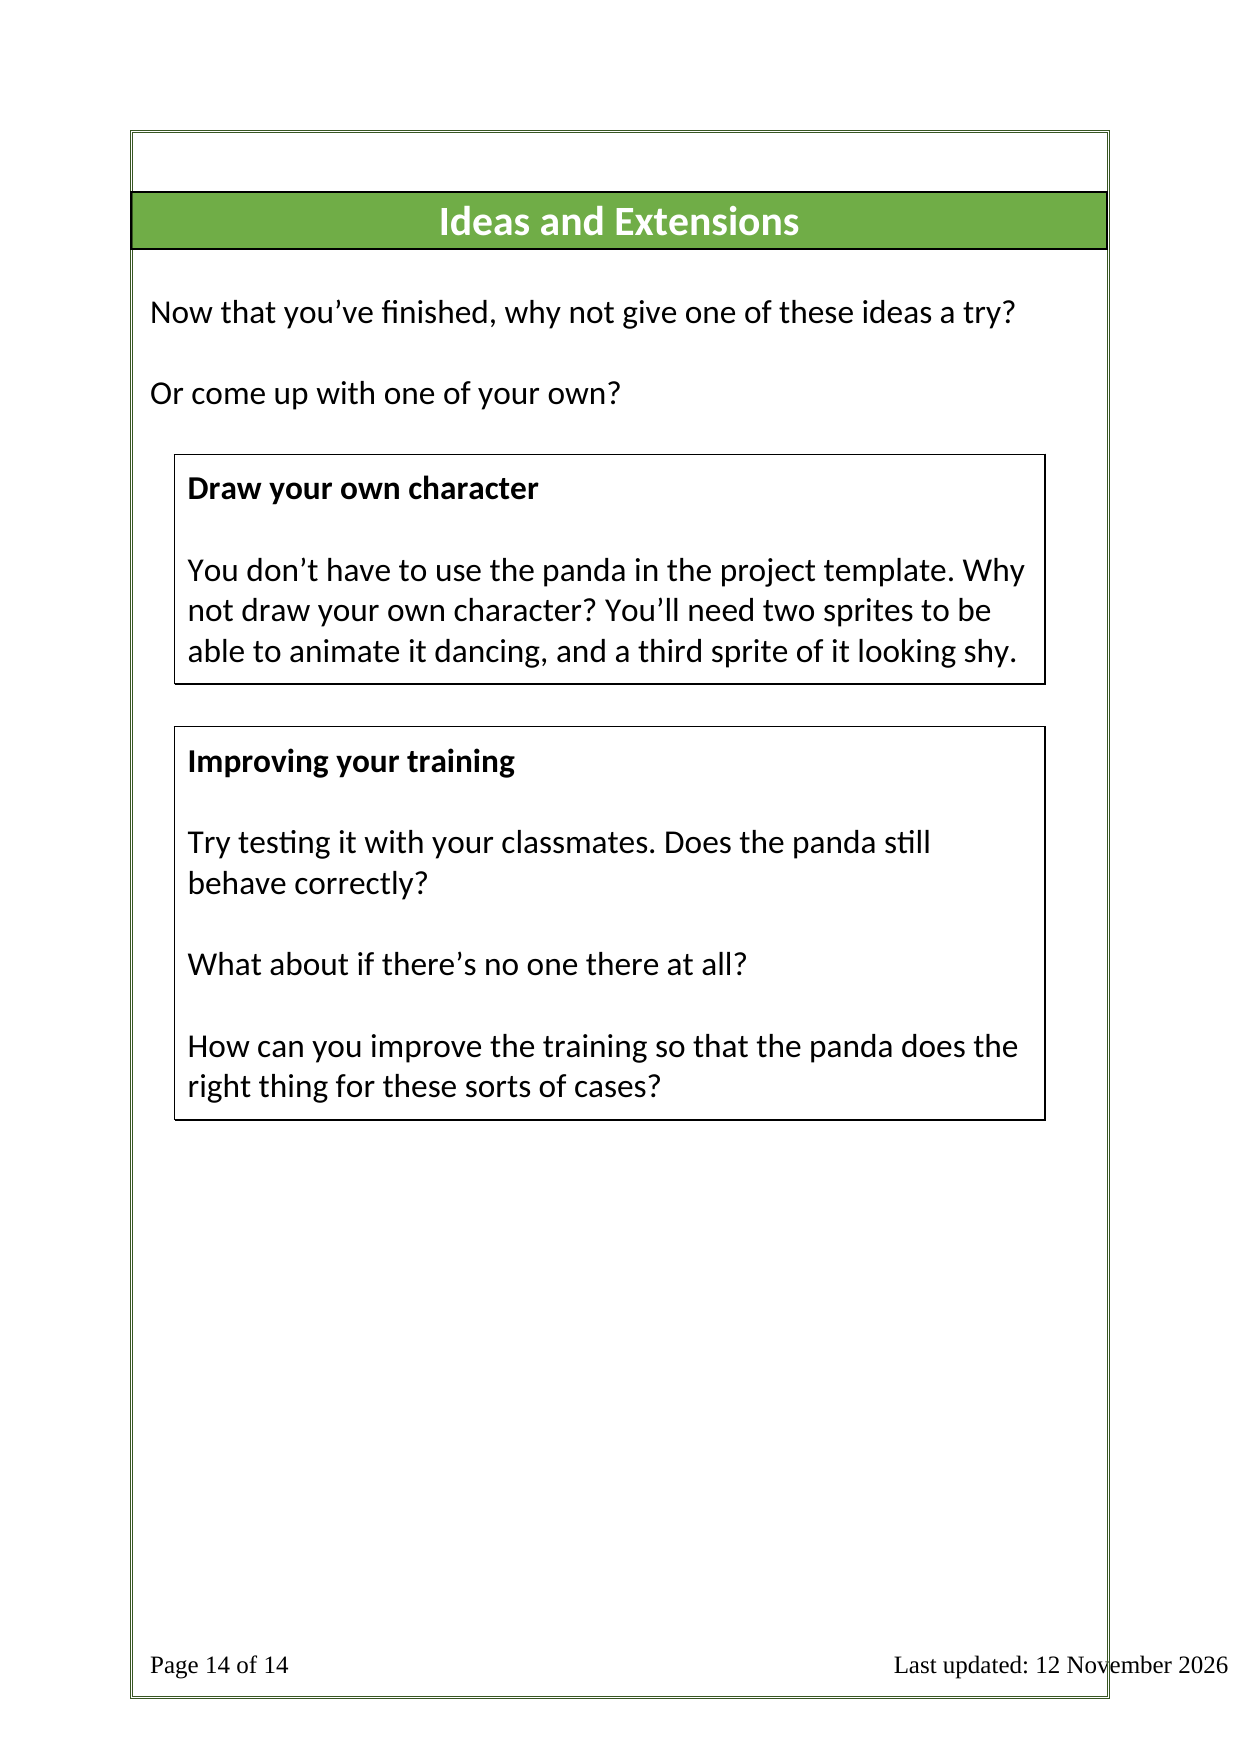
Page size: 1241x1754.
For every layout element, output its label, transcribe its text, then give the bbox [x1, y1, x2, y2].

text How can you improve the training so that the panda does the right thing for these sorts of cases? [175, 1011, 1044, 1119]
text Draw your own character [175, 455, 1044, 508]
text What about if there’s no one there at all? [175, 930, 1044, 984]
text Ideas and Extensions [133, 193, 1106, 248]
text Improving your training [175, 727, 1044, 780]
text You don’t have to use the panda in the project template. Why not draw your own character? You’ll need two sprites to be able to animate it dancing, and a third sprite of it looking shy. [175, 535, 1044, 683]
text Now that you’ve finished, why not give one of these ideas a try? [150, 291, 1090, 331]
text Or come up with one of your own? [150, 372, 1090, 413]
text Try testing it with your classmates. Does the panda still behave correctly? [175, 807, 1044, 902]
